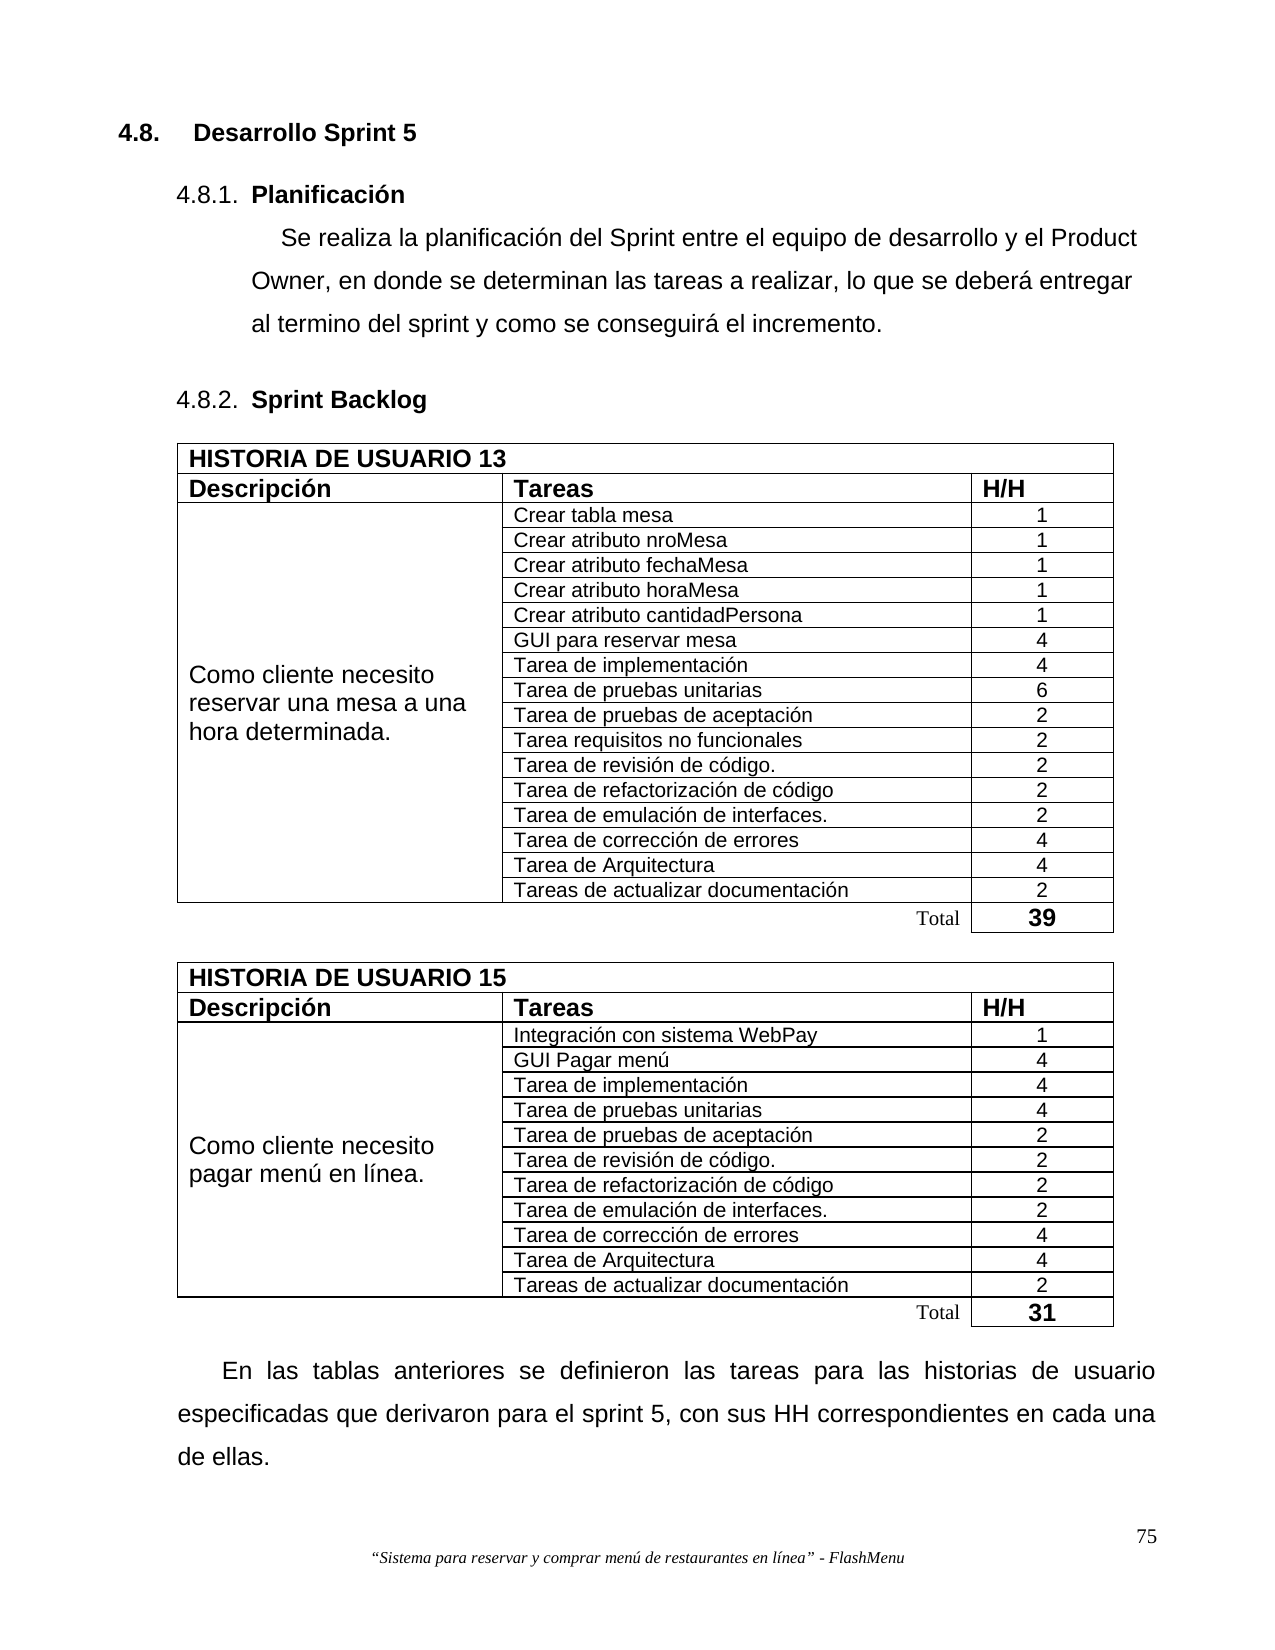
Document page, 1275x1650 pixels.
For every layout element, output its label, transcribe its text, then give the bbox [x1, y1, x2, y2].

table_header HISTORIA DE USUARIO 15 [178, 963, 1113, 992]
table_cell Tarea de revisión de código. [503, 1148, 971, 1171]
table_cell Crear tabla mesa [503, 503, 971, 527]
table_cell 2 [972, 753, 1113, 777]
table_cell 1 [972, 1023, 1113, 1046]
table_cell Tarea de pruebas unitarias [503, 678, 971, 702]
table_cell Tarea de emulación de interfaces. [503, 1198, 971, 1221]
table_cell 4 [972, 653, 1113, 677]
table_cell 1 [972, 503, 1113, 527]
table_cell Crear atributo fechaMesa [503, 553, 971, 577]
table_cell 2 [972, 1198, 1113, 1221]
table_cell 4 [972, 1048, 1113, 1071]
table_header HISTORIA DE USUARIO 13 [178, 444, 1113, 472]
table_cell Crear atributo cantidadPersona [503, 603, 971, 627]
table_cell Tarea de pruebas de aceptación [503, 1123, 971, 1146]
table_cell 4 [972, 628, 1113, 652]
table_cell Tarea de revisión de código. [503, 753, 971, 777]
table_cell Tarea de Arquitectura [503, 853, 971, 877]
table_cell GUI Pagar menú [503, 1048, 971, 1071]
table_cell 2 [972, 703, 1113, 727]
table_cell Tarea de Arquitectura [503, 1248, 971, 1271]
table_cell Tarea de corrección de errores [503, 828, 971, 852]
table_cell 2 [972, 1173, 1113, 1196]
table_cell Tareas de actualizar documentación [503, 878, 971, 902]
table_cell 6 [972, 678, 1113, 702]
table_cell 4 [972, 1073, 1113, 1096]
table_cell 2 [972, 803, 1113, 827]
table_cell 4 [972, 1223, 1113, 1246]
text Se realiza la planificación del Sprint entre el equipo de desarrollo y el Product Owner, en donde se determinan las tareas a realizar, lo que se deberá entregar al termino del sprint y como se conseguirá el incremento. [251, 223, 1157, 338]
table_cell 1 [972, 603, 1113, 627]
table_cell 4 [972, 828, 1113, 852]
table_cell Integración con sistema WebPay [503, 1023, 971, 1046]
table_cell 4 [972, 1248, 1113, 1271]
table_cell 31 [972, 1298, 1113, 1326]
table_cell Tarea de refactorización de código [503, 1173, 971, 1196]
table_cell Tarea de corrección de errores [503, 1223, 971, 1246]
text En las tablas anteriores se definieron las tareas para las historias de usuario especificadas que derivaron para el sprint 5, con sus HH correspondientes en cada una de ellas. [177, 1356, 1157, 1471]
table_cell Como cliente necesito reservar una mesa a una hora determinada. [178, 503, 502, 902]
table_cell Tarea de implementación [503, 653, 971, 677]
table_cell Descripción [178, 993, 502, 1021]
table_cell Tarea de pruebas de aceptación [503, 703, 971, 727]
table_cell Tarea requisitos no funcionales [503, 728, 971, 752]
table_cell 2 [972, 878, 1113, 902]
table_cell 4 [972, 1098, 1113, 1121]
table_cell 4 [972, 853, 1113, 877]
table_cell 39 [972, 903, 1113, 932]
table_cell 2 [972, 1148, 1113, 1171]
subtitle Sprint Backlog [176, 385, 1157, 414]
table_cell H/H [972, 993, 1113, 1021]
table_cell Total [177, 903, 971, 932]
table_cell Tareas [503, 993, 971, 1021]
table_cell 1 [972, 578, 1113, 602]
table_cell 2 [972, 1123, 1113, 1146]
table_cell Tarea de pruebas unitarias [503, 1098, 971, 1121]
table_cell Tareas [503, 474, 971, 502]
subtitle Planificación [176, 180, 1157, 208]
table_cell Crear atributo horaMesa [503, 578, 971, 602]
table_cell H/H [972, 474, 1113, 502]
table_cell Total [177, 1298, 971, 1326]
table_cell 2 [972, 778, 1113, 802]
table_cell Crear atributo nroMesa [503, 528, 971, 552]
table_cell 1 [972, 553, 1113, 577]
table_cell GUI para reservar mesa [503, 628, 971, 652]
table_cell Descripción [178, 474, 502, 502]
table_cell 1 [972, 528, 1113, 552]
subtitle Desarrollo Sprint 5 [118, 118, 1157, 147]
table_cell Tarea de emulación de interfaces. [503, 803, 971, 827]
table_cell Tareas de actualizar documentación [503, 1273, 971, 1296]
table_cell Tarea de refactorización de código [503, 778, 971, 802]
table_cell Como cliente necesito pagar menú en línea. [178, 1023, 502, 1296]
table_cell 2 [972, 1273, 1113, 1296]
table_cell Tarea de implementación [503, 1073, 971, 1096]
table_cell 2 [972, 728, 1113, 752]
